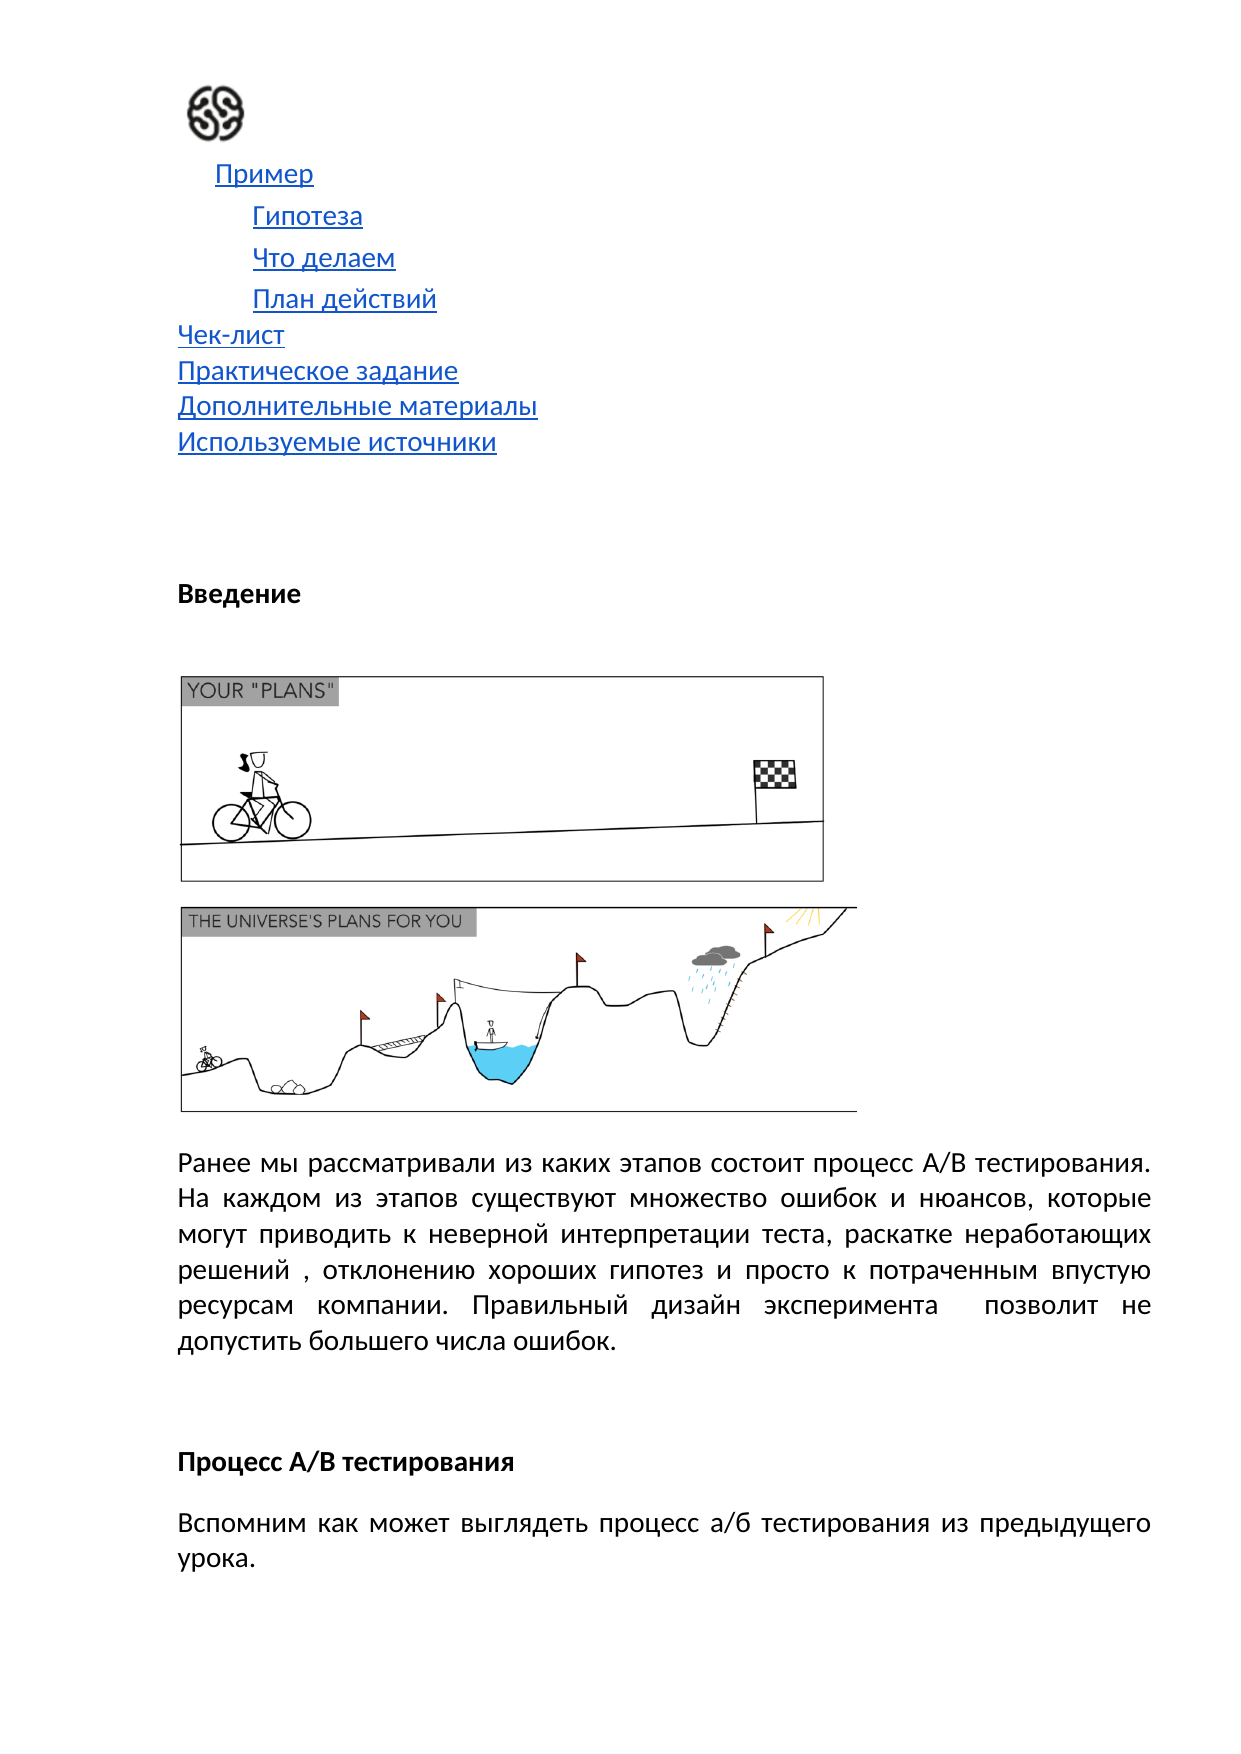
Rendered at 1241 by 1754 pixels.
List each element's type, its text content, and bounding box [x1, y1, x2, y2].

subtitle Введение [177, 575, 1152, 610]
picture [177, 672, 857, 1119]
text Вспомним как может выглядеть процесс a/б тестирования из предыдущего урока. [177, 1504, 1152, 1575]
text Ранее мы рассматривали из каких этапов состоит процесс A/B тестирования. На каждом из этапов существуют множество ошибок и нюансов, которые могут приводить к неверной интерпретации теста, раскатке неработающих решений , отклонению хороших гипотез и просто к потраченным впустую ресурсам компании. Правильный дизайн эксперимента позволит не допустить большего числа ошибок. [177, 1144, 1152, 1358]
picture [177, 73, 248, 155]
subtitle Процесс A/B тестирования [177, 1443, 1152, 1479]
